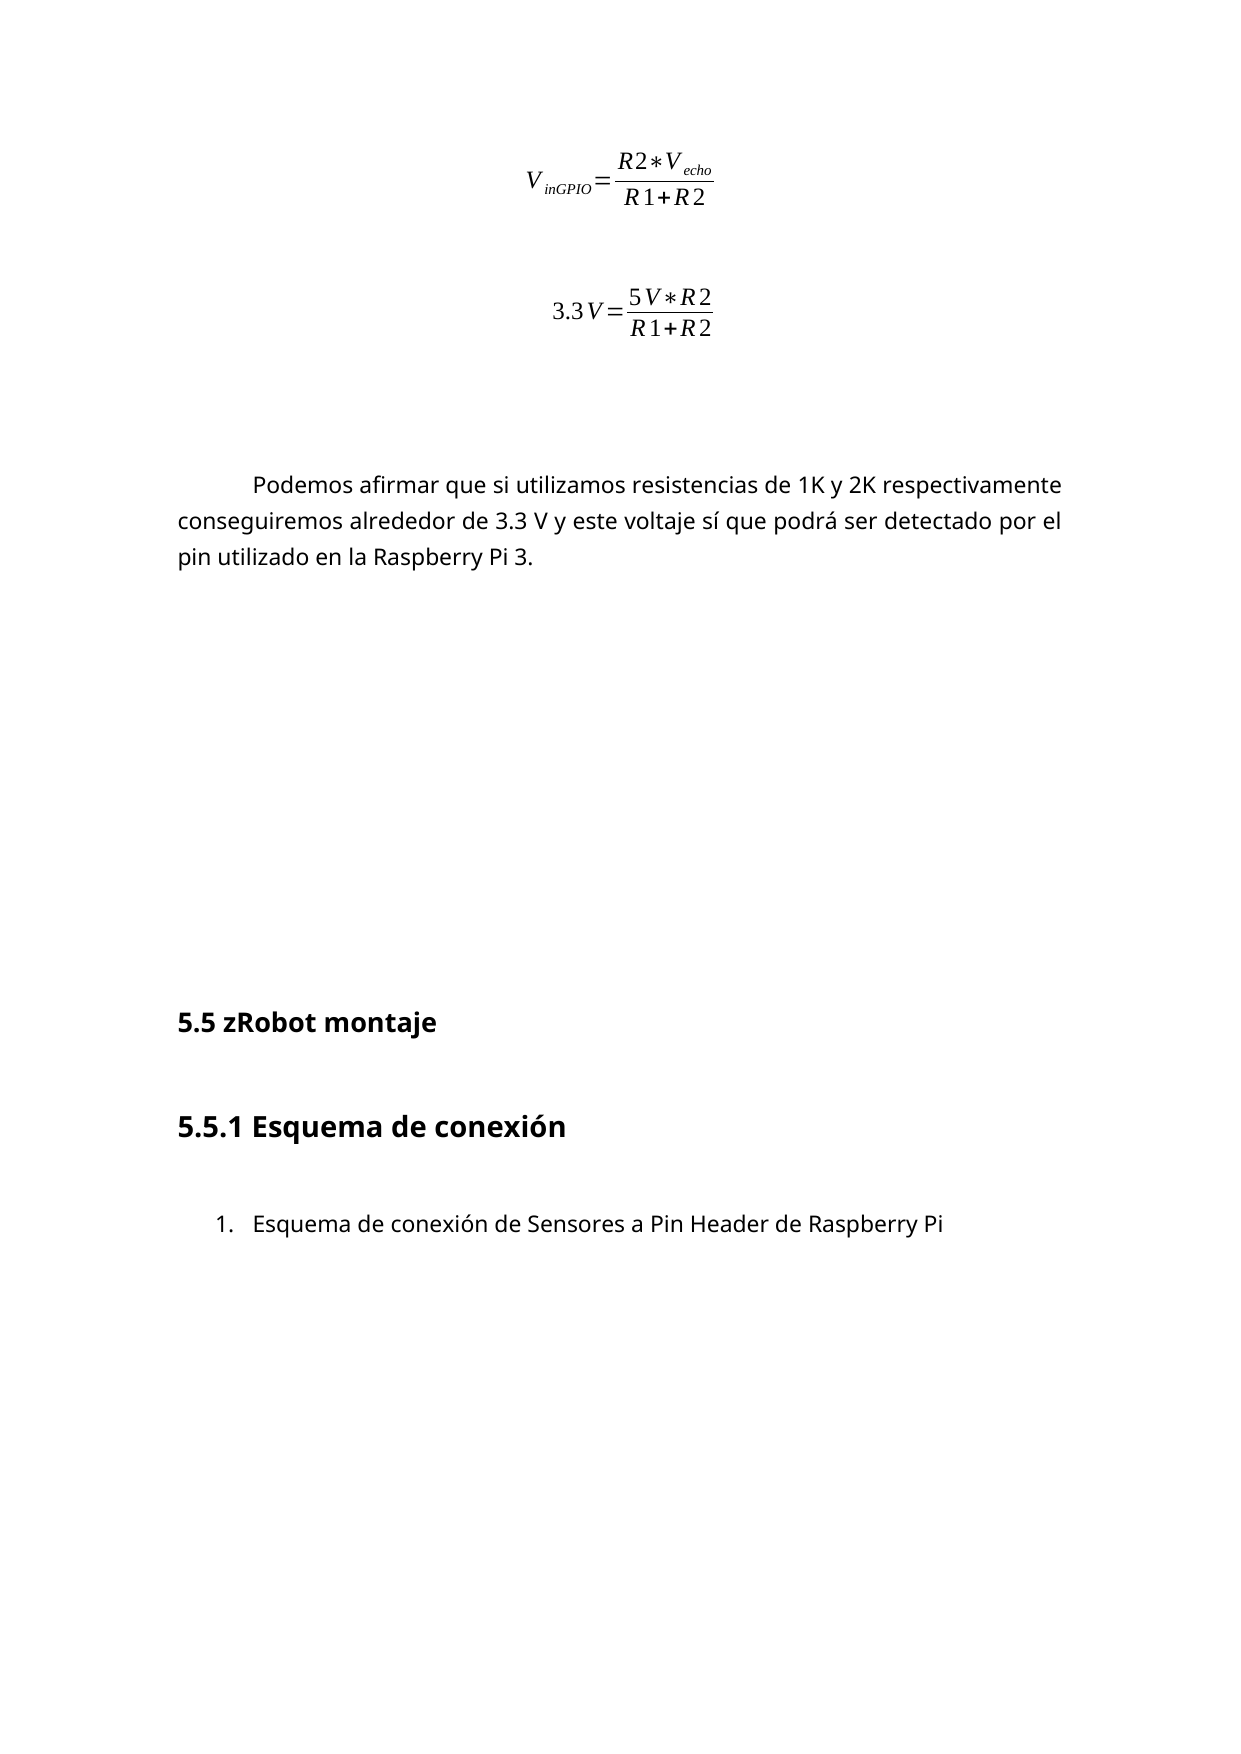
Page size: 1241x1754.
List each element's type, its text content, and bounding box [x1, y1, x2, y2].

text Podemos afirmar que si utilizamos resistencias de 1K y 2K respectivamente conseguiremos alrededor de 3.3 V y este voltaje sí que podrá ser detectado por el pin utilizado en la Raspberry Pi 3. [177, 536, 1063, 572]
subtitle 5.5.1 Esquema de conexión [177, 1106, 1063, 1146]
text Podemos afirmar que si utilizamos resistencias de 1K y 2K respectivamente conseguiremos alrededor de 3.3 V y este voltaje sí que podrá ser detectado por el pin utilizado en la Raspberry Pi 3. [177, 469, 1063, 505]
subtitle 5.5 zRobot montaje [177, 1004, 1063, 1041]
list Esquema de conexión de Sensores a Pin Header de Raspberry Pi [215, 1208, 1063, 1239]
